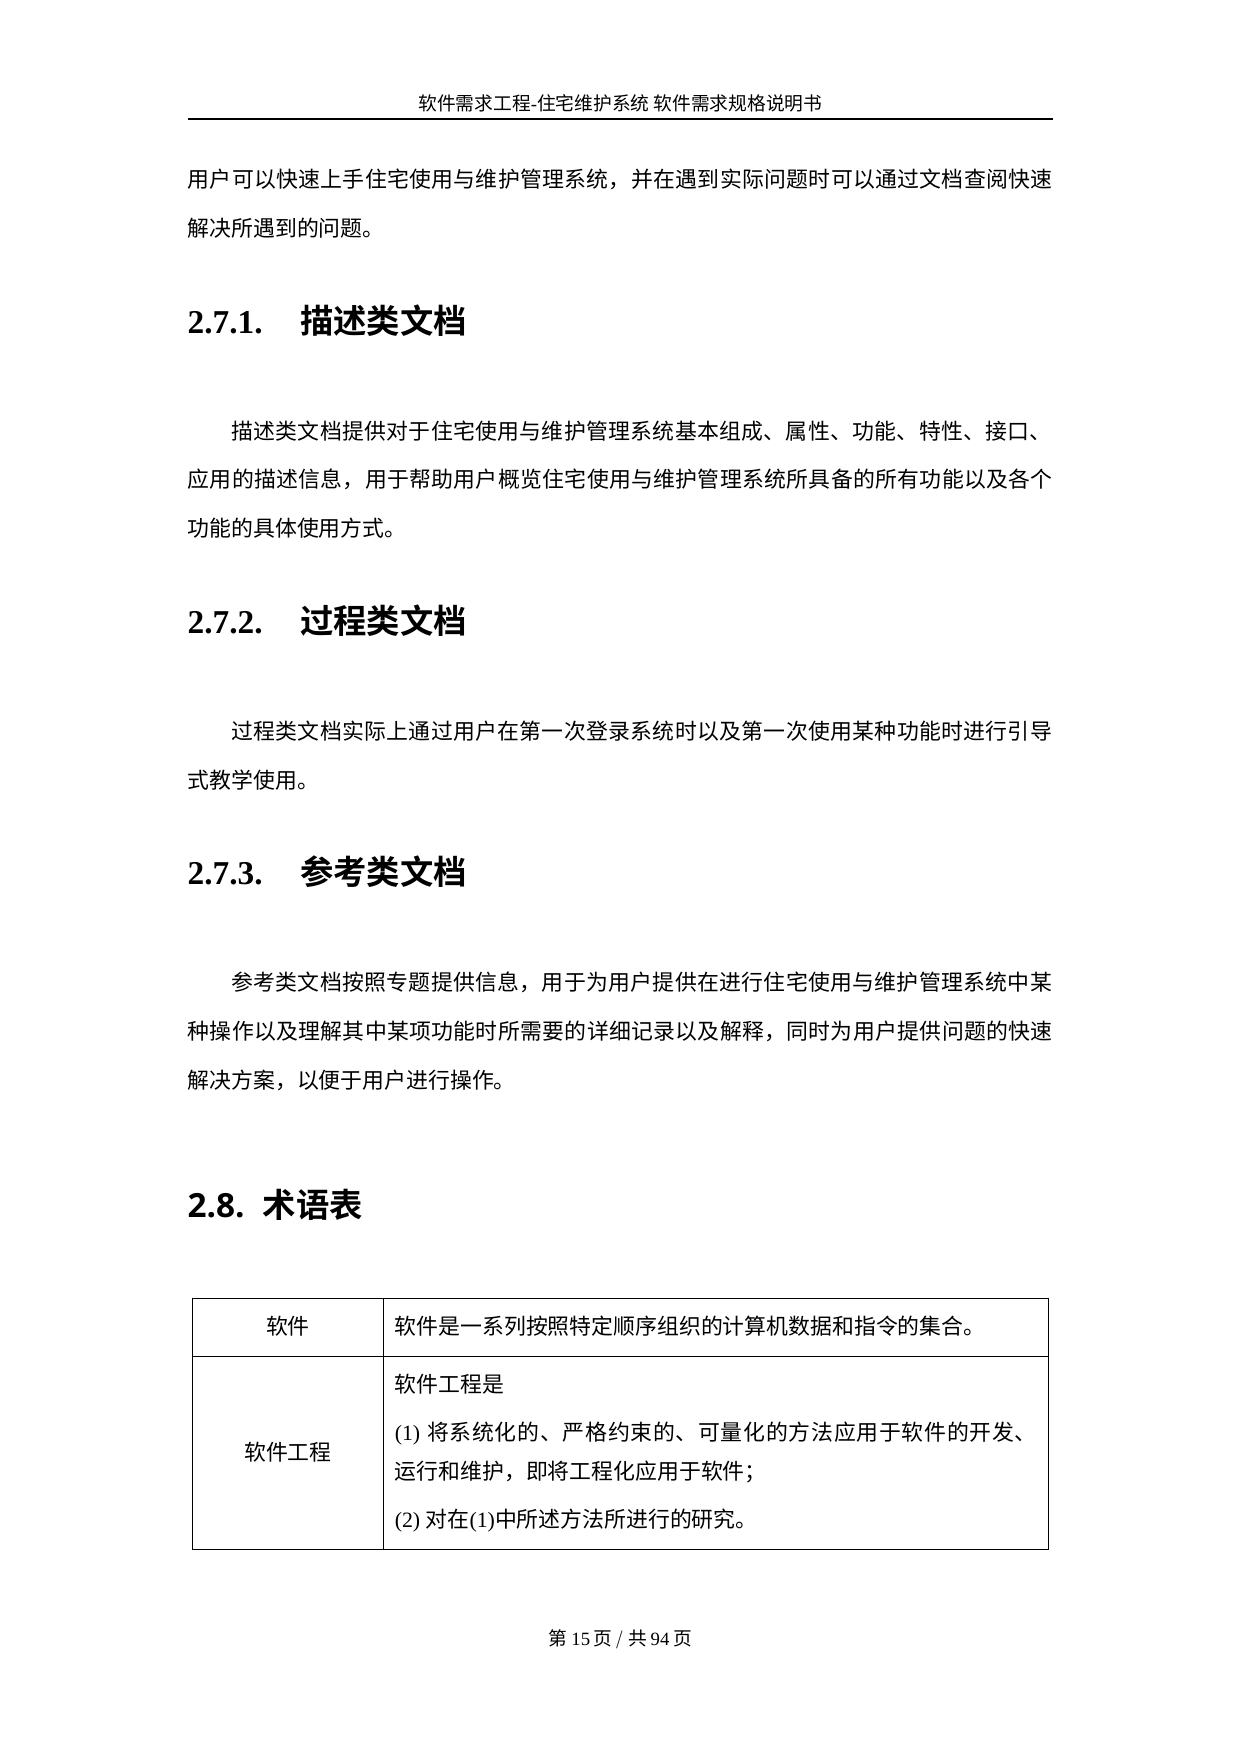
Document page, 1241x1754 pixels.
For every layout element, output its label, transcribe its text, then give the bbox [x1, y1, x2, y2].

table_header 软件是一系列按照特定顺序组织的计算机数据和指令的集合。 [384, 1299, 1048, 1356]
subtitle 术语表 [187, 1170, 1053, 1235]
text 参考类文档按照专题提供信息，用于为用户提供在进行住宅使用与维护管理系统中某种操作以及理解其中某项功能时所需要的详细记录以及解释，同时为用户提供问题的快速解决方案，以便于用户进行操作。 [187, 965, 1053, 1095]
subtitle 描述类文档 [187, 286, 1053, 351]
table_cell 软件工程是 (1) 将系统化的、严格约束的、可量化的方法应用于软件的开发、运行和维护，即将工程化应用于软件； (2) 对在(1)中所述方法所进行的研究。 [384, 1357, 1048, 1549]
text 过程类文档实际上通过用户在第一次登录系统时以及第一次使用某种功能时进行引导式教学使用。 [187, 713, 1053, 795]
subtitle 过程类文档 [187, 586, 1053, 651]
text 描述类文档提供对于住宅使用与维护管理系统基本组成、属性、功能、特性、接口、应用的描述信息，用于帮助用户概览住宅使用与维护管理系统所具备的所有功能以及各个功能的具体使用方式。 [187, 413, 1053, 543]
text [187, 162, 1053, 243]
subtitle 参考类文档 [187, 838, 1053, 903]
table_cell 软件工程 [193, 1357, 383, 1549]
table_header 软件 [193, 1299, 383, 1356]
